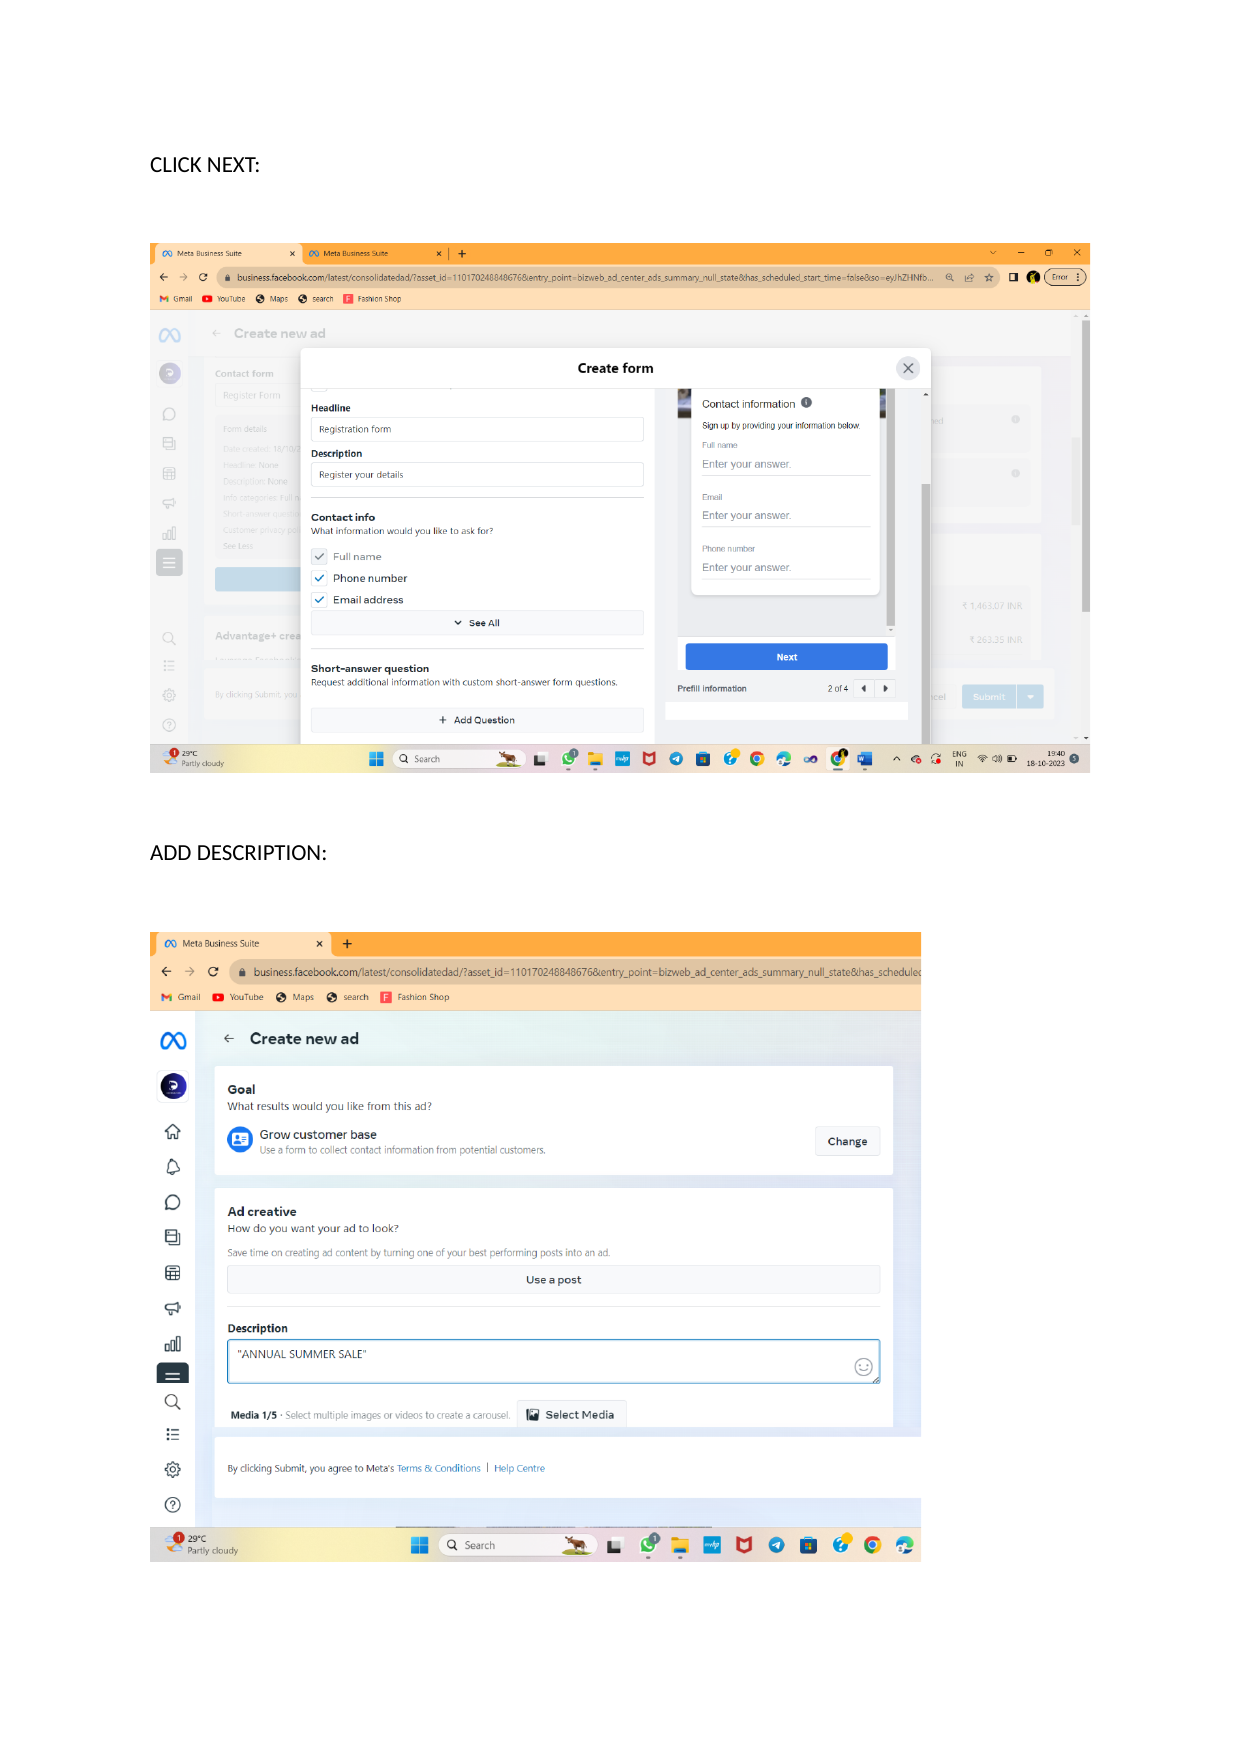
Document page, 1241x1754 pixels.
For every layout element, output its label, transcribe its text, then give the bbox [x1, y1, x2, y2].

text CLICK NEXT: [150, 150, 1090, 178]
picture [150, 932, 922, 1562]
picture [150, 243, 1091, 773]
text ADD DESCRIPTION: [150, 838, 1090, 866]
